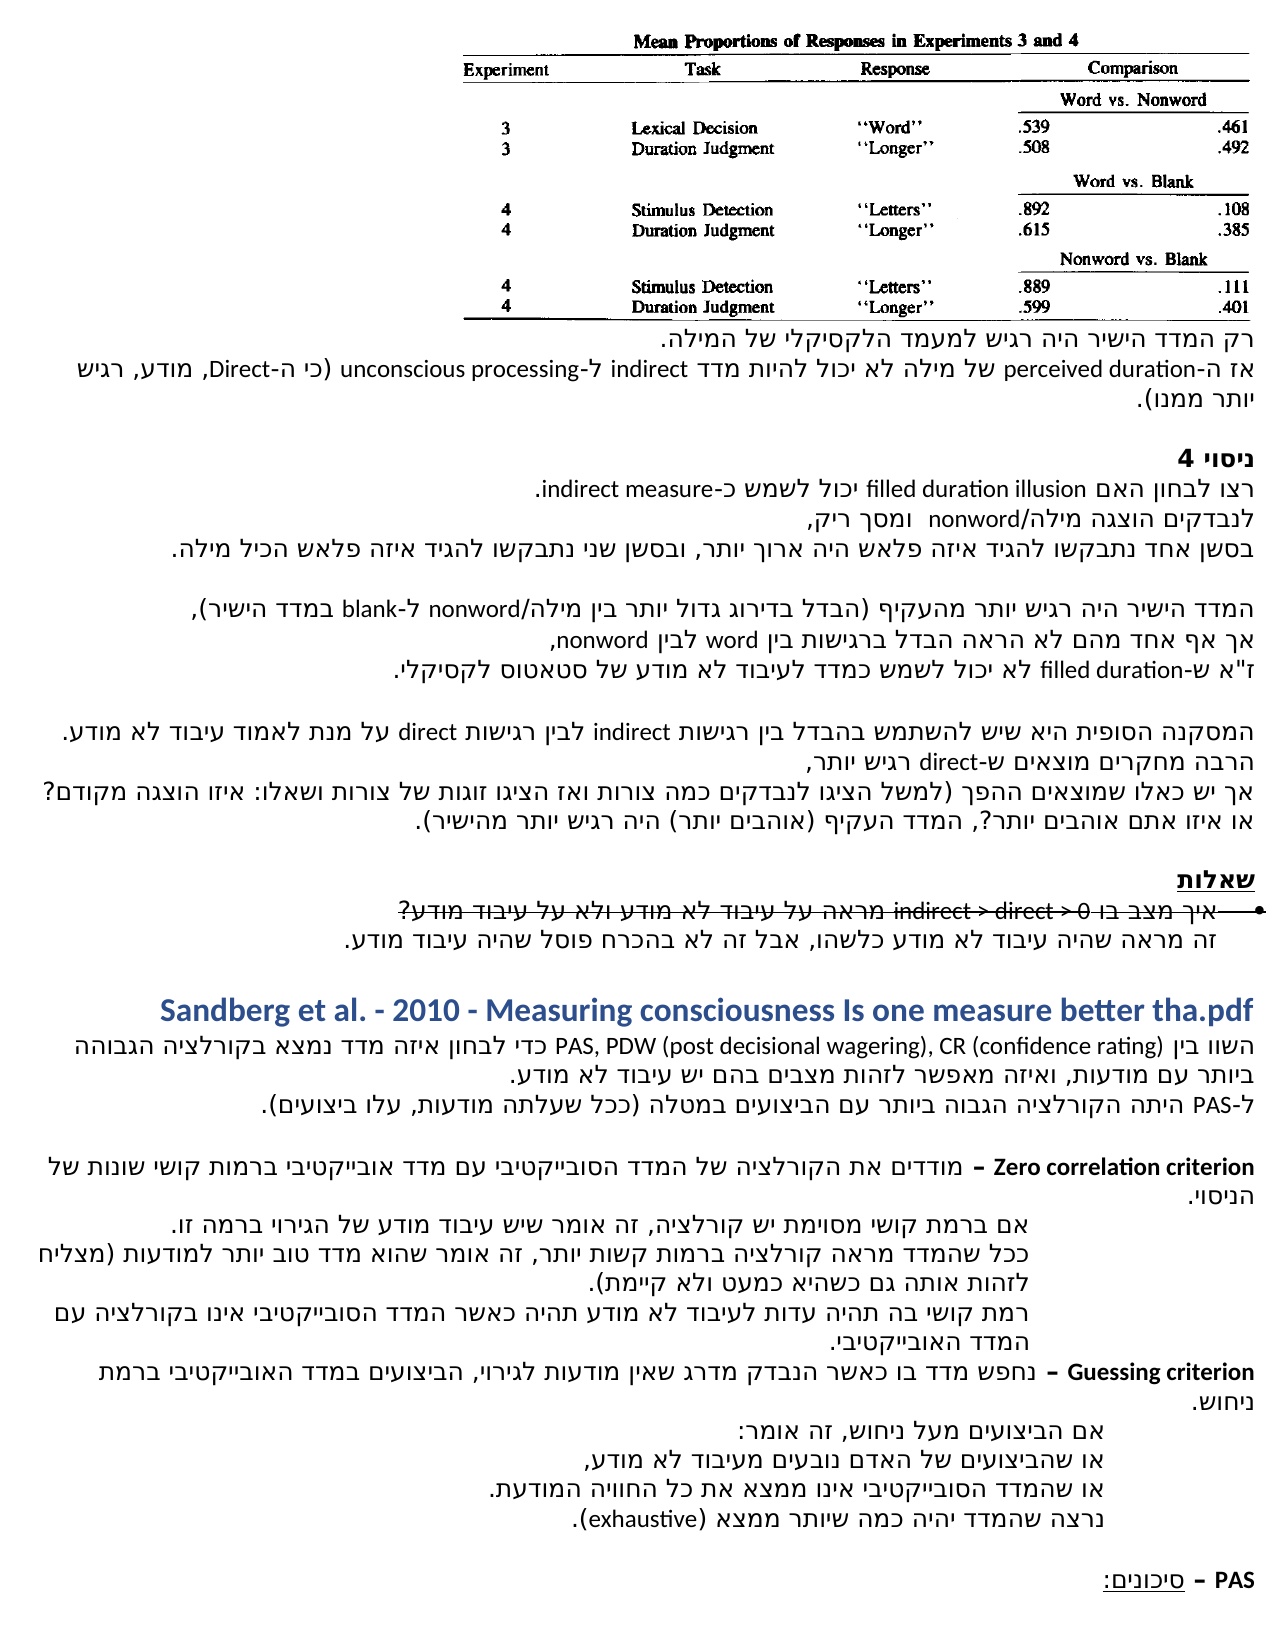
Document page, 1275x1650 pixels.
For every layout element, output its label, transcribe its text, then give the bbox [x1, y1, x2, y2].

picture [456, 29, 1255, 325]
list איך מצב בו indirect > direct > 0 מראה על עיבוד לא מודע ולא על עיבוד מודע? [29, 895, 1255, 925]
text ל-PAS היתה הקורלציה הגבוה ביותר עם הביצועים במטלה (ככל שעלתה מודעות, עלו ביצועים). [29, 1089, 1255, 1120]
text Guessing criterion – נחפש מדד בו כאשר הנבדק מדרג שאין מודעות לגירוי, הביצועים במדד האובייקטיבי ברמת ניחוש. [29, 1356, 1255, 1416]
text PAS – סיכונים: [29, 1564, 1255, 1595]
text ז"א ש-filled duration לא יכול לשמש כמדד לעיבוד לא מודע של סטאטוס לקסיקלי. [29, 655, 1255, 685]
text בסשן אחד נתבקשו להגיד איזה פלאש היה ארוך יותר, ובסשן שני נתבקשו להגיד איזה פלאש הכיל מילה. [29, 534, 1255, 563]
text שאלות [29, 866, 1255, 895]
text אז ה-perceived duration של מילה לא יכול להיות מדד indirect ל-unconscious processing (כי ה-Direct, מודע, רגיש יותר ממנו). [29, 353, 1255, 413]
text המדד הישיר היה רגיש יותר מהעקיף (הבדל בדירוג גדול יותר בין מילה/nonword ל-blank במדד הישיר), [29, 594, 1255, 624]
text Zero correlation criterion – מודדים את הקורלציה של המדד הסובייקטיבי עם מדד אובייקטיבי ברמות קושי שונות של הניסוי. [29, 1151, 1255, 1210]
text אך אף אחד מהם לא הראה הבדל ברגישות בין word לבין nonword, [29, 624, 1255, 655]
text רצו לבחון האם filled duration illusion יכול לשמש כ-indirect measure. [29, 473, 1255, 503]
list זה מראה שהיה עיבוד לא מודע כלשהו, אבל זה לא בהכרח פוסל שהיה עיבוד מודע. [29, 925, 1218, 954]
text או שהמדד הסובייקטיבי אינו ממצא את כל החוויה המודעת. [29, 1474, 1180, 1503]
text אם הביצועים מעל ניחוש, זה אומר: [29, 1416, 1180, 1445]
text ניסוי 4 [29, 444, 1255, 473]
text רק המדד הישיר היה רגיש למעמד הלקסיקלי של המילה. [29, 324, 1255, 353]
text אך יש כאלו שמוצאים ההפך (למשל הציגו לנבדקים כמה צורות ואז הציגו זוגות של צורות ושאלו: איזו הוצגה מקודם? או איזו אתם אוהבים יותר?, המדד העקיף (אוהבים יותר) היה רגיש יותר מהישיר). [29, 777, 1255, 835]
subtitle Sandberg et al. - 2010 - Measuring consciousness Is one measure better tha.pdf [29, 989, 1255, 1030]
text נרצה שהמדד יהיה כמה שיותר ממצא (exhaustive). [29, 1503, 1180, 1534]
text ככל שהמדד מראה קורלציה ברמות קשות יותר, זה אומר שהוא מדד טוב יותר למודעות (מצליח לזהות אותה גם כשהיא כמעט ולא קיימת). [29, 1239, 1030, 1298]
text השוו בין PAS, PDW (post decisional wagering), CR (confidence rating) כדי לבחון איזה מדד נמצא בקורלציה הגבוהה ביותר עם מודעות, ואיזה מאפשר לזהות מצבים בהם יש עיבוד לא מודע. [29, 1030, 1255, 1089]
text המסקנה הסופית היא שיש להשתמש בהבדל בין רגישות indirect לבין רגישות direct על מנת לאמוד עיבוד לא מודע. [29, 716, 1255, 746]
text אם ברמת קושי מסוימת יש קורלציה, זה אומר שיש עיבוד מודע של הגירוי ברמה זו. [29, 1210, 1105, 1239]
text רמת קושי בה תהיה עדות לעיבוד לא מודע תהיה כאשר המדד הסובייקטיבי אינו בקורלציה עם המדד האובייקטיבי. [29, 1298, 1030, 1356]
text הרבה מחקרים מוצאים ש-direct רגיש יותר, [29, 746, 1255, 777]
text או שהביצועים של האדם נובעים מעיבוד לא מודע, [29, 1445, 1180, 1474]
text לנבדקים הוצגה מילה/nonword ומסך ריק, [29, 503, 1255, 534]
